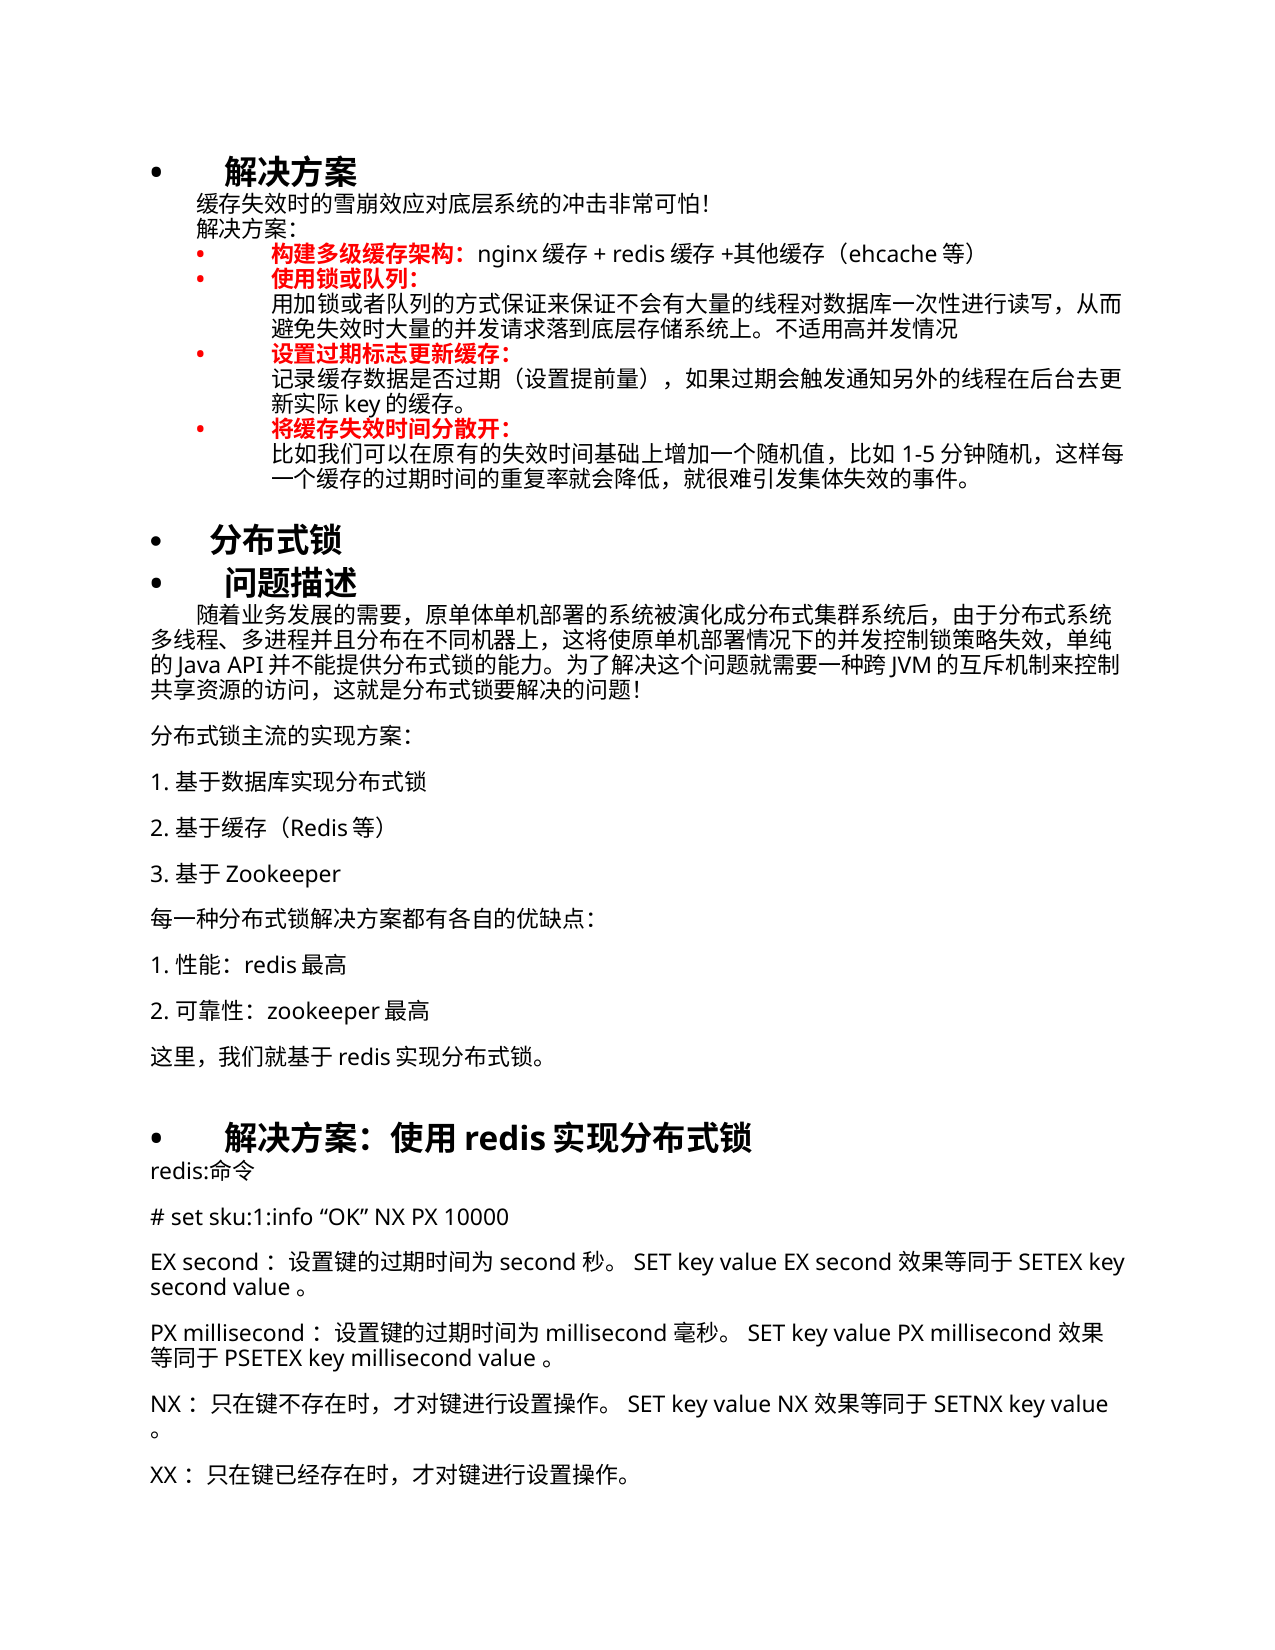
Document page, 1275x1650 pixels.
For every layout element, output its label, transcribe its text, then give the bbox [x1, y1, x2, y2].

text # set sku:1:info “OK” NX PX 10000 [150, 1205, 1125, 1230]
text 随着业务发展的需要，原单体单机部署的系统被演化成分布式集群系统后，由于分布式系统多线程、多进程并且分布在不同机器上，这将使原单机部署情况下的并发控制锁策略失效，单纯的Java API并不能提供分布式锁的能力。为了解决这个问题就需要一种跨JVM的互斥机制来控制共享资源的访问，这就是分布式锁要解决的问题！ [150, 604, 1125, 704]
list 问题描述 [150, 561, 1125, 604]
text redis:命令 [150, 1159, 1125, 1184]
text 每一种分布式锁解决方案都有各自的优缺点： [150, 908, 1125, 933]
text 1. 基于数据库实现分布式锁 [150, 770, 1125, 795]
text NX ：只在键不存在时，才对键进行设置操作。 SET key value NX 效果等同于 SETNX key value 。 [150, 1392, 1125, 1442]
text XX ：只在键已经存在时，才对键进行设置操作。 [150, 1463, 1125, 1488]
text 2. 可靠性：zookeeper最高 [150, 999, 1125, 1024]
text 用加锁或者队列的方式保证来保证不会有大量的线程对数据库一次性进行读写，从而避免失效时大量的并发请求落到底层存储系统上。不适用高并发情况 [271, 293, 1125, 343]
list 解决方案：使用redis实现分布式锁 [150, 1116, 1125, 1159]
text 分布式锁主流的实现方案： [150, 724, 1125, 749]
list 构建多级缓存架构：nginx缓存 + redis缓存 +其他缓存（ehcache等） [196, 243, 1125, 268]
list 解决方案 [150, 150, 1125, 193]
text EX second ：设置键的过期时间为 second 秒。 SET key value EX second 效果等同于 SETEX key second value 。 [150, 1251, 1125, 1301]
text 记录缓存数据是否过期（设置提前量），如果过期会触发通知另外的线程在后台去更新实际key的缓存。 [271, 368, 1125, 418]
text 比如我们可以在原有的失效时间基础上增加一个随机值，比如1-5分钟随机，这样每一个缓存的过期时间的重复率就会降低，就很难引发集体失效的事件。 [271, 443, 1125, 493]
list 分布式锁 [150, 518, 1125, 561]
text 3. 基于Zookeeper [150, 862, 1125, 887]
list 设置过期标志更新缓存： [196, 343, 1125, 368]
text PX millisecond ：设置键的过期时间为 millisecond 毫秒。 SET key value PX millisecond 效果等同于 PSETEX key millisecond value 。 [150, 1322, 1125, 1372]
text 这里，我们就基于redis实现分布式锁。 [150, 1045, 1125, 1070]
text 缓存失效时的雪崩效应对底层系统的冲击非常可怕！ [150, 193, 1125, 218]
text 解决方案： [150, 218, 1125, 243]
list 将缓存失效时间分散开： [196, 418, 1125, 443]
text 2. 基于缓存（Redis等） [150, 816, 1125, 841]
list 使用锁或队列： [196, 268, 1125, 293]
text 1. 性能：redis最高 [150, 954, 1125, 979]
